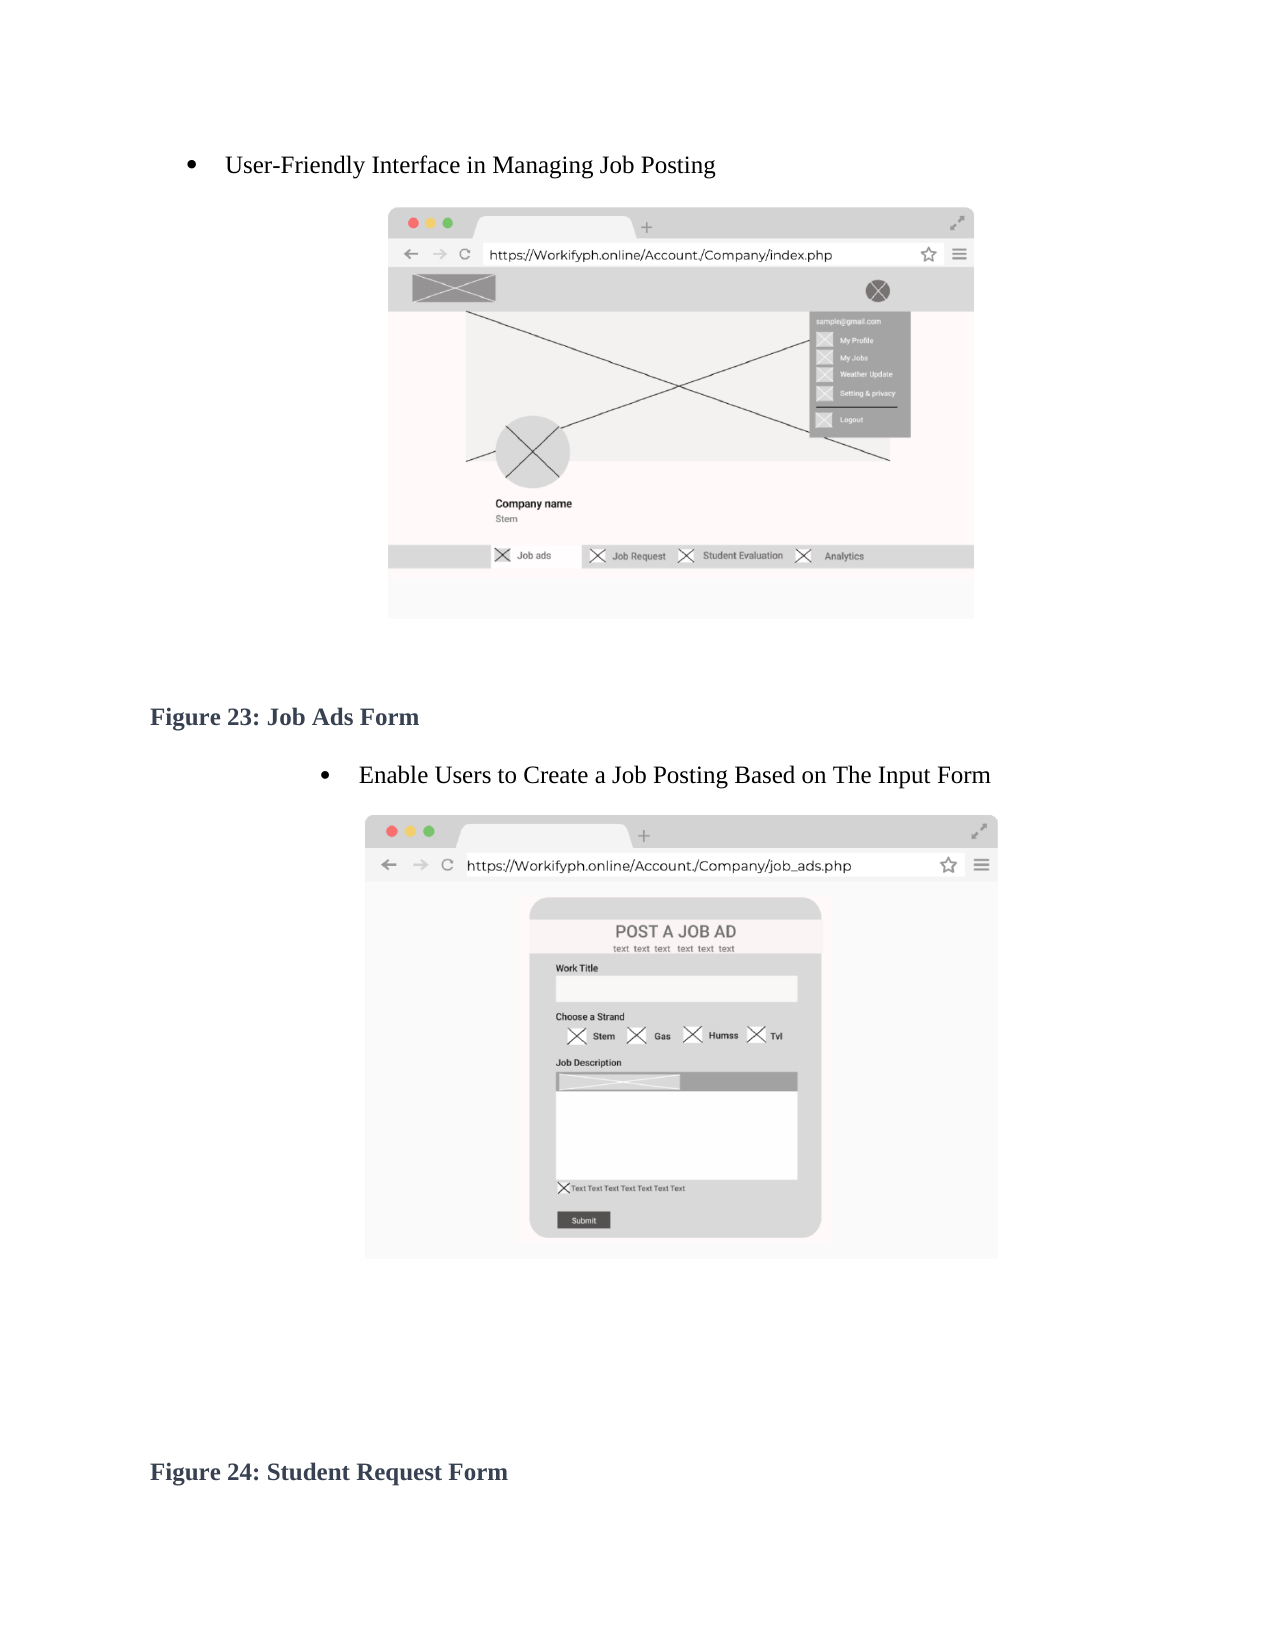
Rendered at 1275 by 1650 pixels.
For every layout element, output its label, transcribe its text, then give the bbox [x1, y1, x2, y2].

picture [295, 207, 1055, 619]
picture [264, 815, 1086, 1259]
list User-Friendly Interface in Managing Job Posting [187, 150, 1125, 179]
text Figure 23: Job Ads Form [150, 702, 1125, 731]
text Figure 24: Student Request Form [150, 1457, 1125, 1486]
